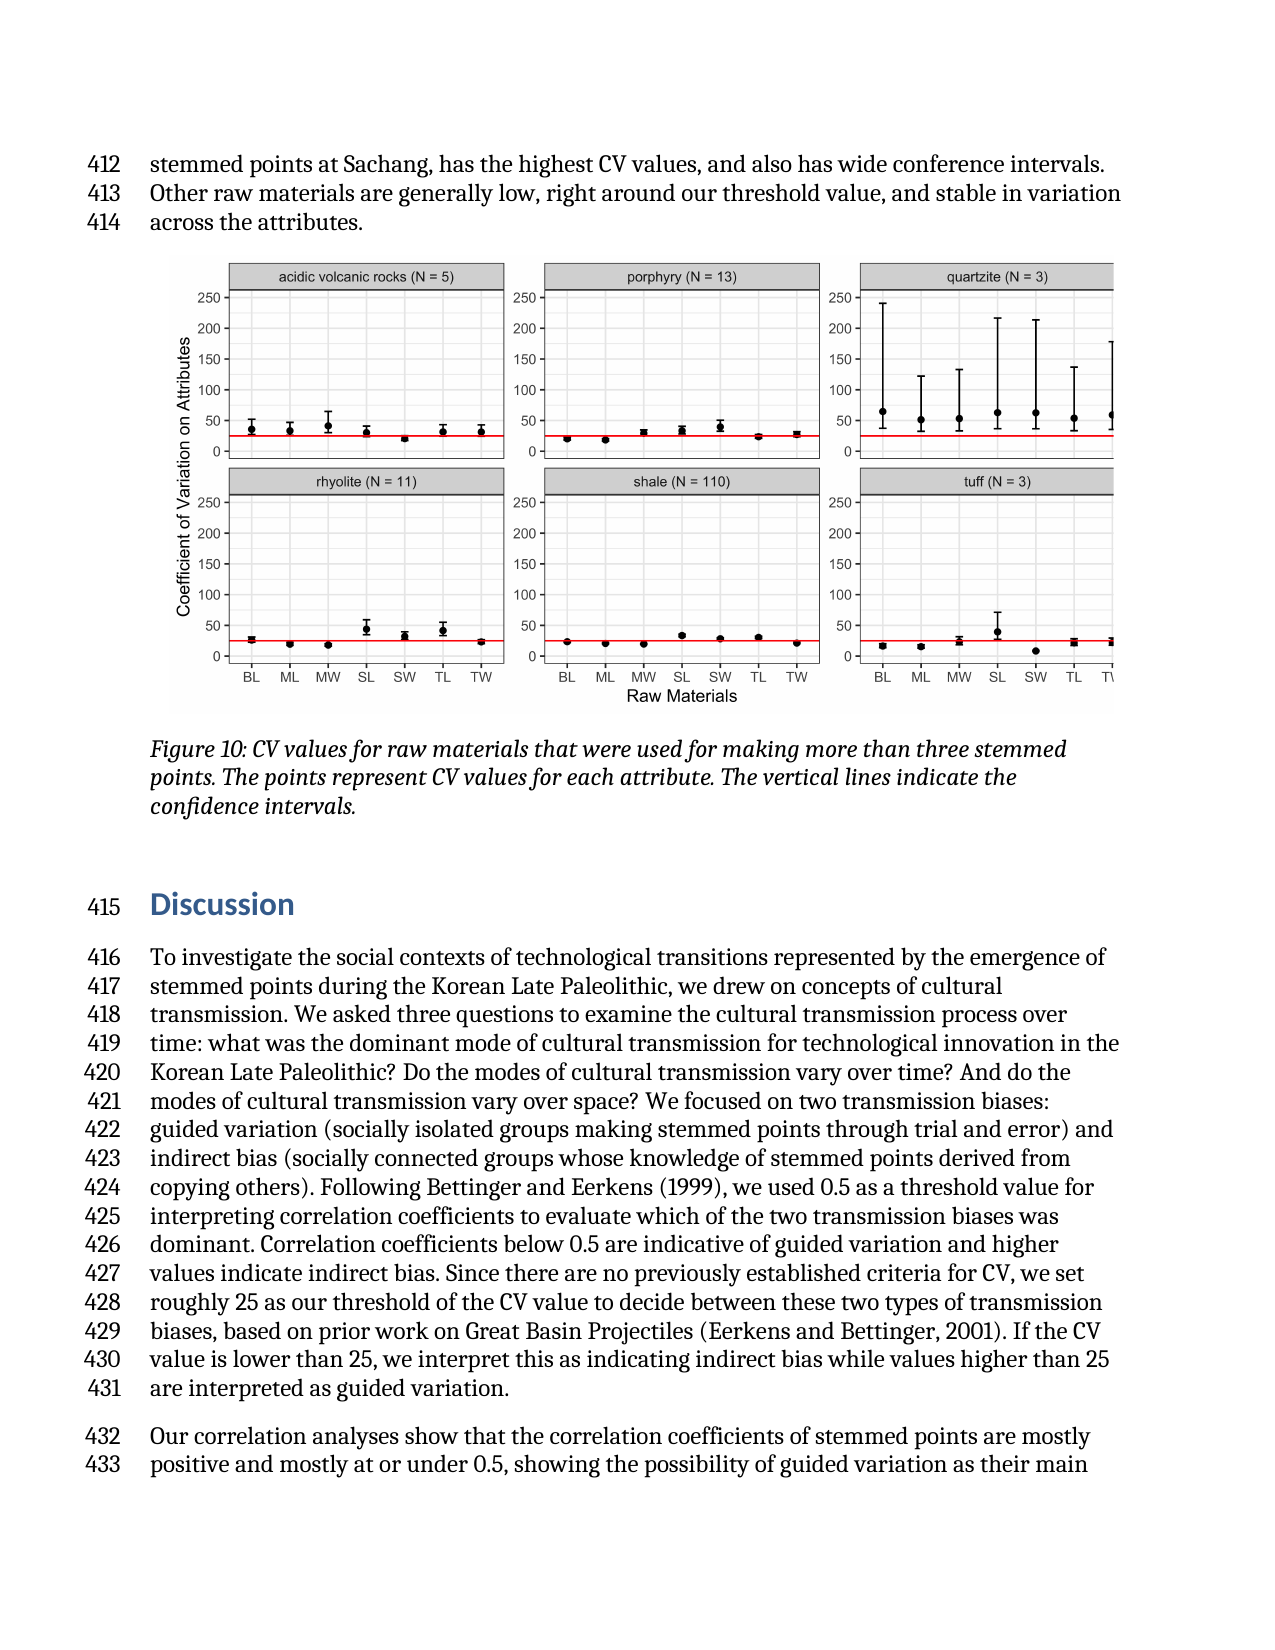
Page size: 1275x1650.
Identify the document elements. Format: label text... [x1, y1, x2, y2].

subtitle Discussion [150, 883, 1125, 924]
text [150, 150, 1125, 236]
text To investigate the social contexts of technological transitions represented by the emergence of stemmed points during the Korean Late Paleolithic, we drew on concepts of cultural transmission. We asked three questions to examine the cultural transmission process over time: what was the dominant mode of cultural transmission for technological innovation in the Korean Late Paleolithic? Do the modes of cultural transmission vary over time? And do the modes of cultural transmission vary over space? We focused on two transmission biases: guided variation (socially isolated groups making stemmed points through trial and error) and indirect bias (socially connected groups whose knowledge of stemmed points derived from copying others). Following Bettinger and Eerkens (1999), we used 0.5 as a threshold value for interpreting correlation coefficients to evaluate which of the two transmission biases was dominant. Correlation coefficients below 0.5 are indicative of guided variation and higher values indicate indirect bias. Since there are no previously established criteria for CV, we set roughly 25 as our threshold of the CV value to decide between these two types of transmission biases, based on prior work on Great Basin Projectiles (Eerkens and Bettinger, 2001). If the CV value is lower than 25, we interpret this as indicating indirect bias while values higher than 25 are interpreted as guided variation. [150, 943, 1125, 1403]
table_header Figure 10: CV values for raw materials that were used for making more than three stemmed points. The points represent CV values for each attribute. The vertical lines indicate the confidence intervals. [139, 255, 1114, 833]
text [150, 1422, 1125, 1479]
picture [168, 255, 1114, 714]
